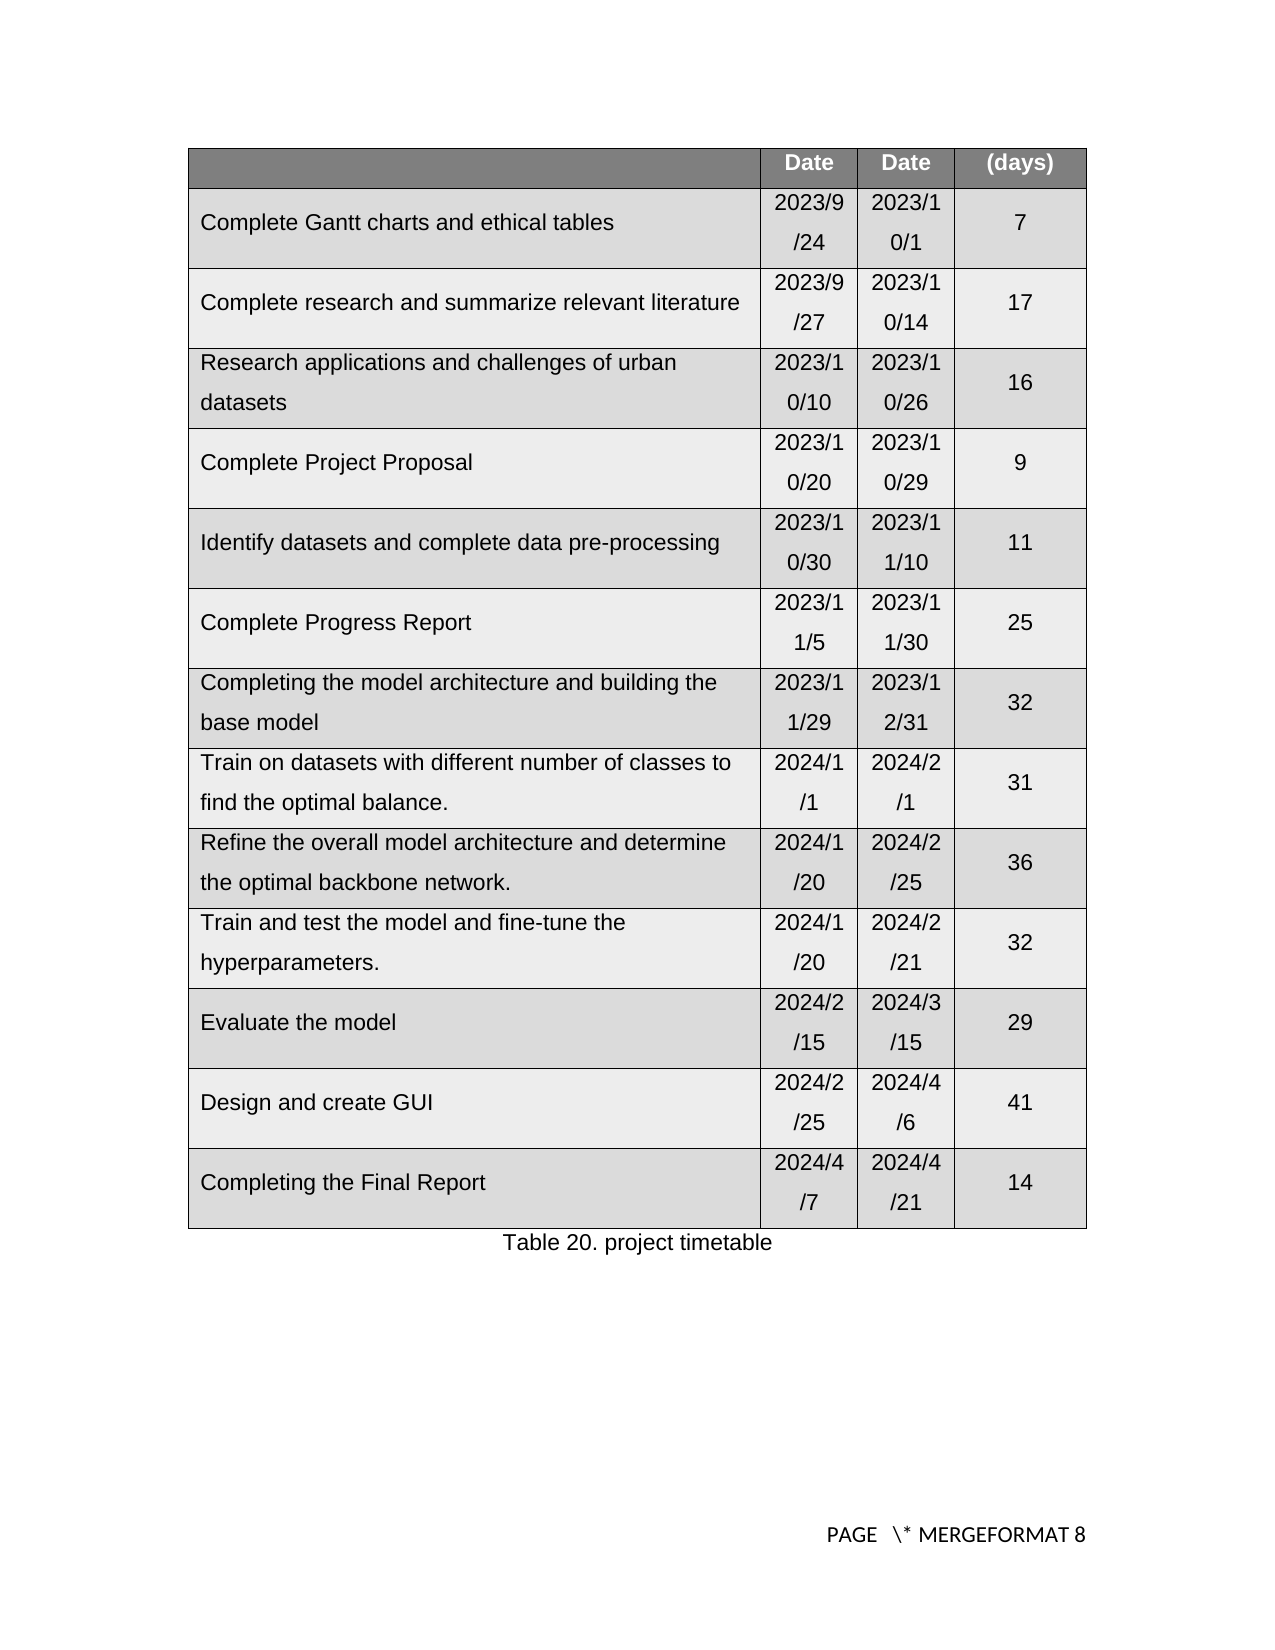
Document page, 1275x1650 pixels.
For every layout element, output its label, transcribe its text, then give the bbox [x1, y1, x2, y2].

table_cell 2024/1/1 [761, 749, 857, 828]
table_cell Complete Gantt charts and ethical tables [189, 189, 760, 268]
table_cell 2024/4/6 [858, 1069, 954, 1148]
table_cell 2023/10/20 [761, 429, 857, 508]
table_cell 2023/11/29 [761, 669, 857, 748]
table_cell Train and test the model and fine-tune the hyperparameters. [189, 909, 760, 988]
table_cell 2024/2/25 [761, 1069, 857, 1148]
table_cell 7 [955, 189, 1086, 268]
table_header End Date [858, 149, 954, 188]
table_cell Complete research and summarize relevant literature [189, 269, 760, 348]
table_cell 2023/10/29 [858, 429, 954, 508]
table_header Task [189, 149, 760, 188]
table_cell 2024/4/7 [761, 1149, 857, 1228]
table_cell 2024/2/15 [761, 989, 857, 1068]
table_cell 2023/11/30 [858, 589, 954, 668]
table_cell 25 [955, 589, 1086, 668]
table_cell 2023/10/26 [858, 349, 954, 428]
table_cell Completing the Final Report [189, 1149, 760, 1228]
text Table 20. project timetable [189, 1229, 1086, 1256]
table_cell Complete Project Proposal [189, 429, 760, 508]
table_cell 11 [955, 509, 1086, 588]
table_cell 2023/10/10 [761, 349, 857, 428]
table_cell 2023/10/14 [858, 269, 954, 348]
table_cell 2024/2/1 [858, 749, 954, 828]
table_cell 2023/10/1 [858, 189, 954, 268]
table_cell Train on datasets with different number of classes to find the optimal balance. [189, 749, 760, 828]
table_cell 2024/1/20 [761, 829, 857, 908]
table_cell 16 [955, 349, 1086, 428]
table_cell 2024/2/21 [858, 909, 954, 988]
table_cell 36 [955, 829, 1086, 908]
table_cell 9 [955, 429, 1086, 508]
table_cell 2023/11/5 [761, 589, 857, 668]
table_cell Design and create GUI [189, 1069, 760, 1148]
table_cell 14 [955, 1149, 1086, 1228]
table_cell Identify datasets and complete data pre-processing [189, 509, 760, 588]
table_cell 2024/3/15 [858, 989, 954, 1068]
table_cell Complete Progress Report [189, 589, 760, 668]
table_cell 29 [955, 989, 1086, 1068]
table_cell Refine the overall model architecture and determine the optimal backbone network. [189, 829, 760, 908]
table_cell 2023/9/27 [761, 269, 857, 348]
table_cell Completing the model architecture and building the base model [189, 669, 760, 748]
table_cell 2023/12/31 [858, 669, 954, 748]
table_cell 41 [955, 1069, 1086, 1148]
table_cell Evaluate the model [189, 989, 760, 1068]
table_cell 2024/4/21 [858, 1149, 954, 1228]
table_cell Research applications and challenges of urban datasets [189, 349, 760, 428]
table_cell 32 [955, 669, 1086, 748]
table_cell 2023/10/30 [761, 509, 857, 588]
table_cell 2024/2/25 [858, 829, 954, 908]
table_cell 2024/1/20 [761, 909, 857, 988]
table_cell 31 [955, 749, 1086, 828]
table_cell 2023/11/10 [858, 509, 954, 588]
table_cell 17 [955, 269, 1086, 348]
table_cell 2023/9/24 [761, 189, 857, 268]
table_header Duration (days) [955, 149, 1086, 188]
table_header Start Date [761, 149, 857, 188]
table_cell 32 [955, 909, 1086, 988]
